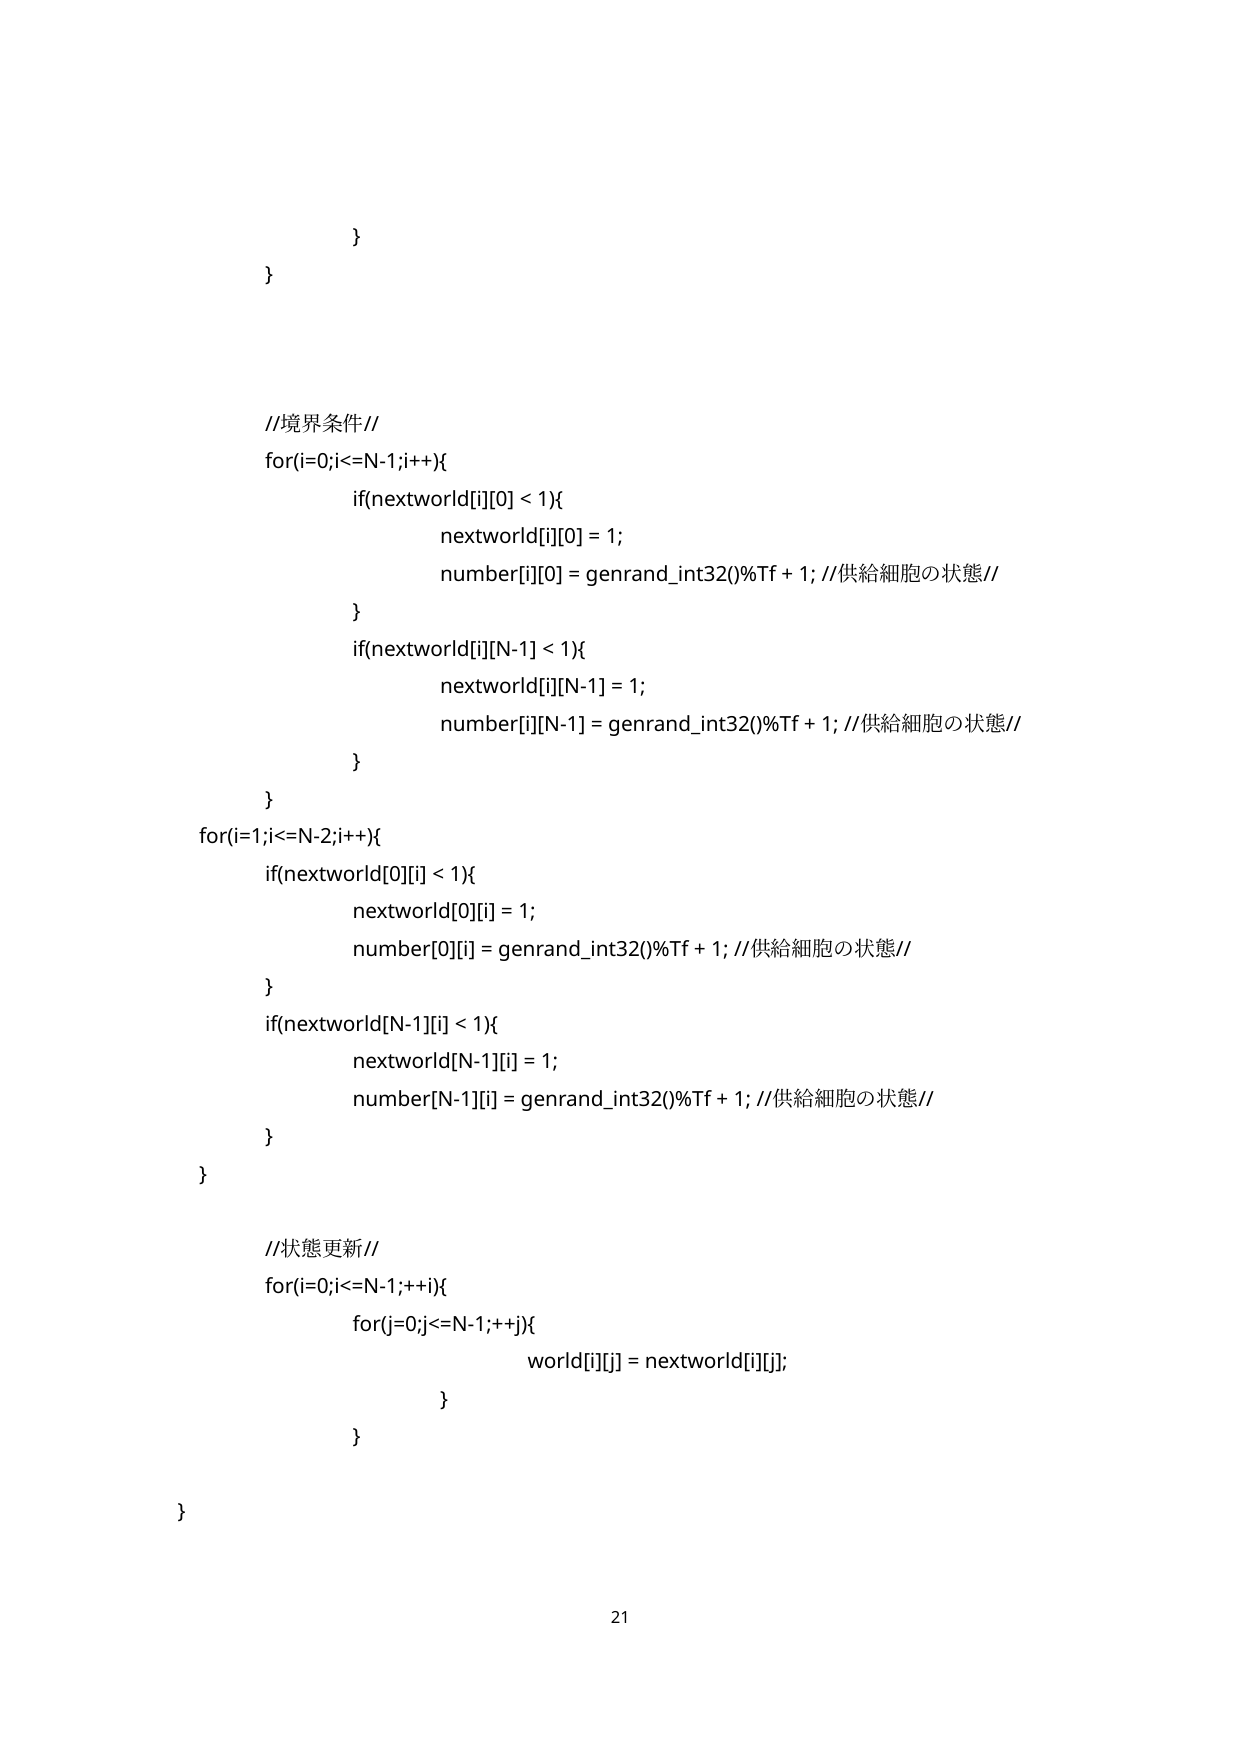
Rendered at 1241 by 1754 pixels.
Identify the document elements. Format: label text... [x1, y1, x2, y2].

text for(i=0;i<=N-1;i++){ [177, 442, 1063, 479]
text world[i][j] = nextworld[i][j]; [177, 1342, 1063, 1379]
text } [177, 779, 1063, 817]
text } [177, 1492, 1063, 1529]
text //境界条件// [177, 404, 1063, 442]
text number[i][N-1] = genrand_int32()%Tf + 1; //供給細胞の状態// [177, 704, 1063, 742]
text } [177, 1117, 1063, 1154]
text if(nextworld[0][i] < 1){ [177, 854, 1063, 892]
text if(nextworld[N-1][i] < 1){ [177, 1004, 1063, 1042]
text } [177, 1154, 1063, 1192]
text } [177, 967, 1063, 1004]
text for(i=1;i<=N-2;i++){ [177, 817, 1063, 854]
text nextworld[0][i] = 1; [177, 892, 1063, 929]
text for(i=0;i<=N-1;++i){ [177, 1267, 1063, 1304]
text nextworld[i][0] = 1; [177, 517, 1063, 554]
text } [177, 742, 1063, 779]
text for(j=0;j<=N-1;++j){ [177, 1304, 1063, 1342]
text nextworld[i][N-1] = 1; [177, 667, 1063, 704]
text //状態更新// [177, 1229, 1063, 1267]
text number[N-1][i] = genrand_int32()%Tf + 1; //供給細胞の状態// [177, 1079, 1063, 1117]
text if(nextworld[i][0] < 1){ [177, 479, 1063, 517]
text } [177, 1379, 1063, 1417]
text if(nextworld[i][N-1] < 1){ [177, 629, 1063, 667]
text } [177, 217, 1063, 254]
text } [177, 1417, 1063, 1454]
text nextworld[N-1][i] = 1; [177, 1042, 1063, 1079]
text number[i][0] = genrand_int32()%Tf + 1; //供給細胞の状態// [177, 554, 1063, 592]
text number[0][i] = genrand_int32()%Tf + 1; //供給細胞の状態// [177, 929, 1063, 967]
text } [177, 254, 1063, 292]
text } [177, 592, 1063, 629]
